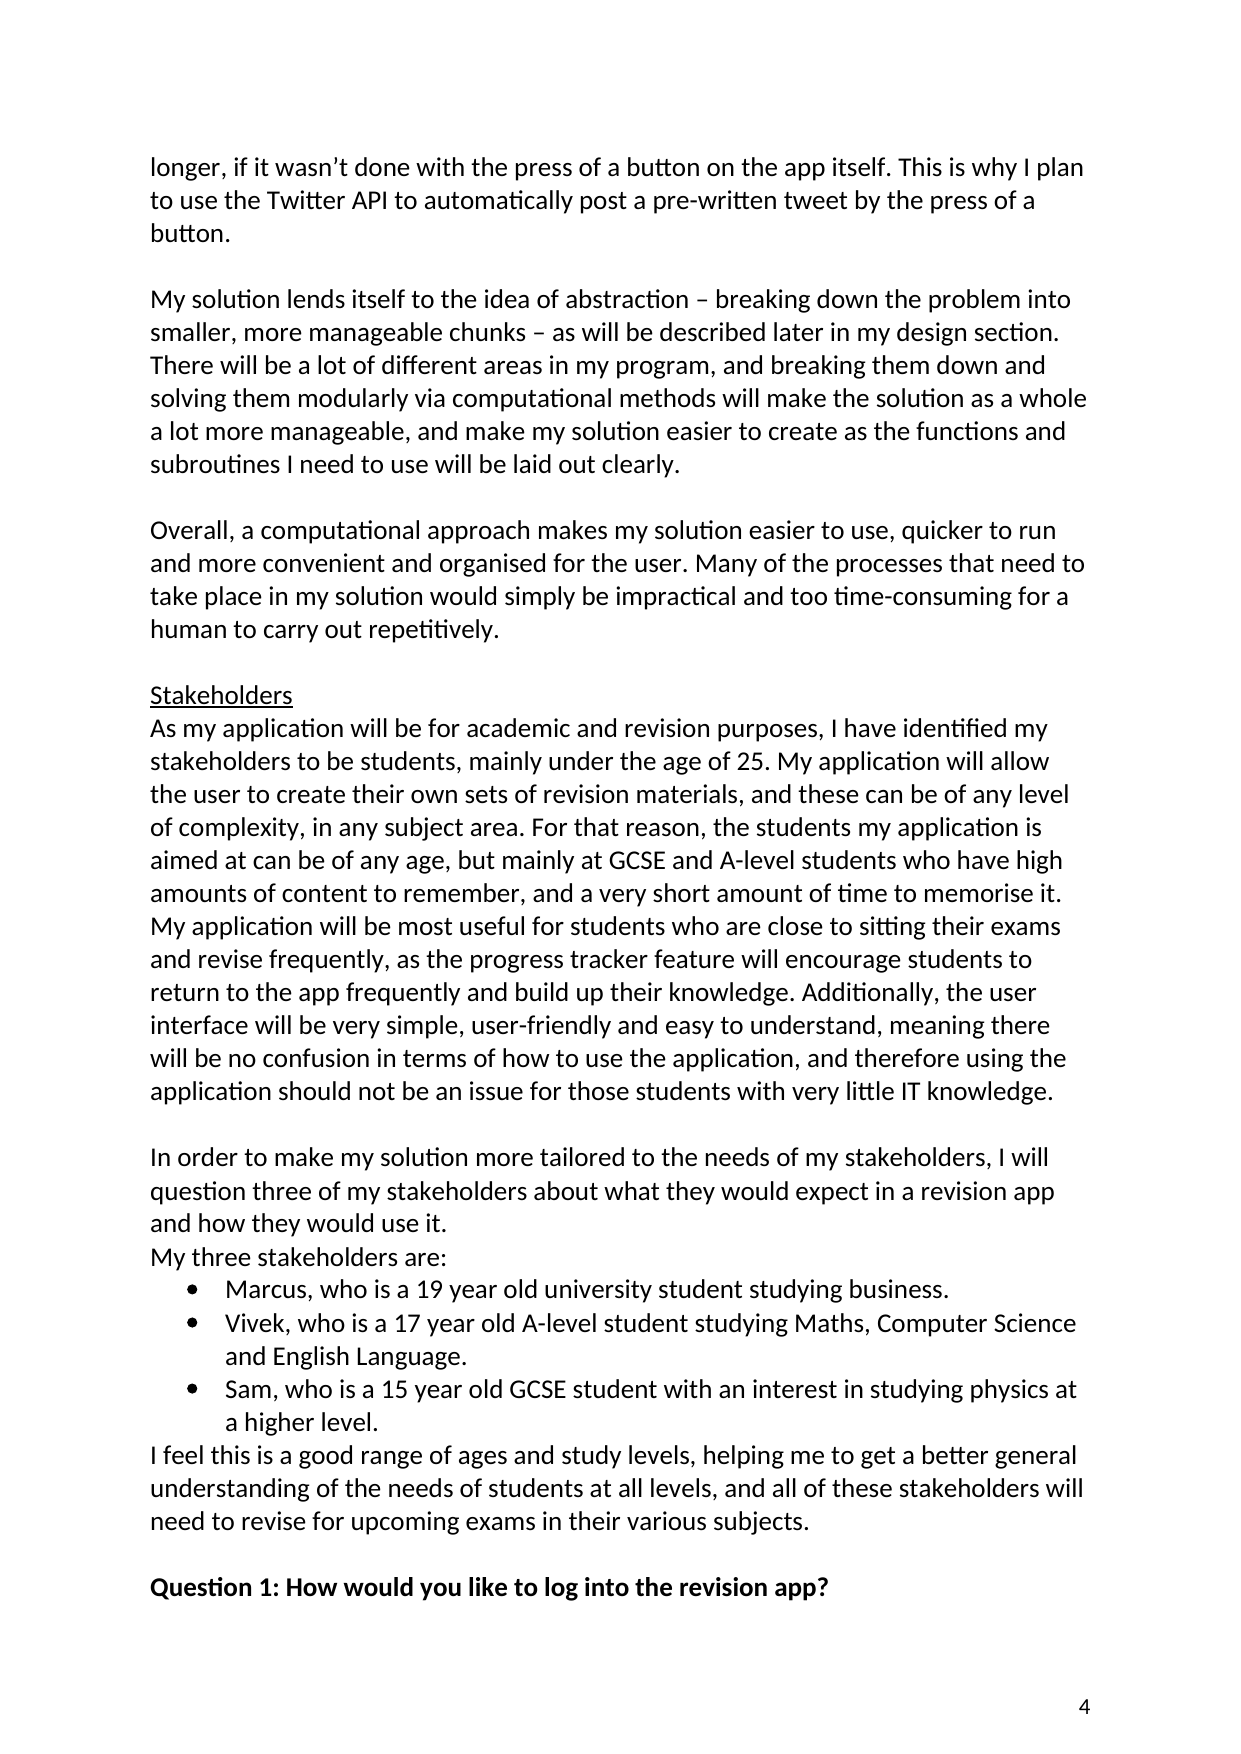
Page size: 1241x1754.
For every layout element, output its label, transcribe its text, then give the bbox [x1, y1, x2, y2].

text My three stakeholders are: [150, 1240, 1090, 1273]
text In order to make my solution more tailored to the needs of my stakeholders, I will question three of my stakeholders about what they would expect in a revision app and how they would use it. [150, 1141, 1090, 1240]
list Sam, who is a 15 year old GCSE student with an interest in studying physics at a higher level. [187, 1372, 1090, 1438]
text I feel this is a good range of ages and study levels, helping me to get a better general understanding of the needs of students at all levels, and all of these stakeholders will need to revise for upcoming exams in their various subjects. [150, 1438, 1090, 1537]
list Marcus, who is a 19 year old university student studying business. [187, 1273, 1090, 1306]
text My solution lends itself to the idea of abstraction – breaking down the problem into smaller, more manageable chunks – as will be described later in my design section. There will be a lot of different areas in my program, and breaking them down and solving them modularly via computational methods will make the solution as a whole a lot more manageable, and make my solution easier to create as the functions and subroutines I need to use will be laid out clearly. [150, 282, 1090, 480]
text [150, 150, 1090, 249]
list Vivek, who is a 17 year old A-level student studying Maths, Computer Science and English Language. [187, 1306, 1090, 1372]
text Question 1: How would you like to log into the revision app? [150, 1570, 1090, 1603]
text Stakeholders [150, 678, 1090, 711]
text As my application will be for academic and revision purposes, I have identified my stakeholders to be students, mainly under the age of 25. My application will allow the user to create their own sets of revision materials, and these can be of any level of complexity, in any subject area. For that reason, the students my application is aimed at can be of any age, but mainly at GCSE and A-level students who have high amounts of content to remember, and a very short amount of time to memorise it. My application will be most useful for students who are close to sitting their exams and revise frequently, as the progress tracker feature will encourage students to return to the app frequently and build up their knowledge. Additionally, the user interface will be very simple, user-friendly and easy to understand, meaning there will be no confusion in terms of how to use the application, and therefore using the application should not be an issue for those students with very little IT knowledge. [150, 711, 1090, 1108]
text Overall, a computational approach makes my solution easier to use, quicker to run and more convenient and organised for the user. Many of the processes that need to take place in my solution would simply be impractical and too time-consuming for a human to carry out repetitively. [150, 513, 1090, 645]
